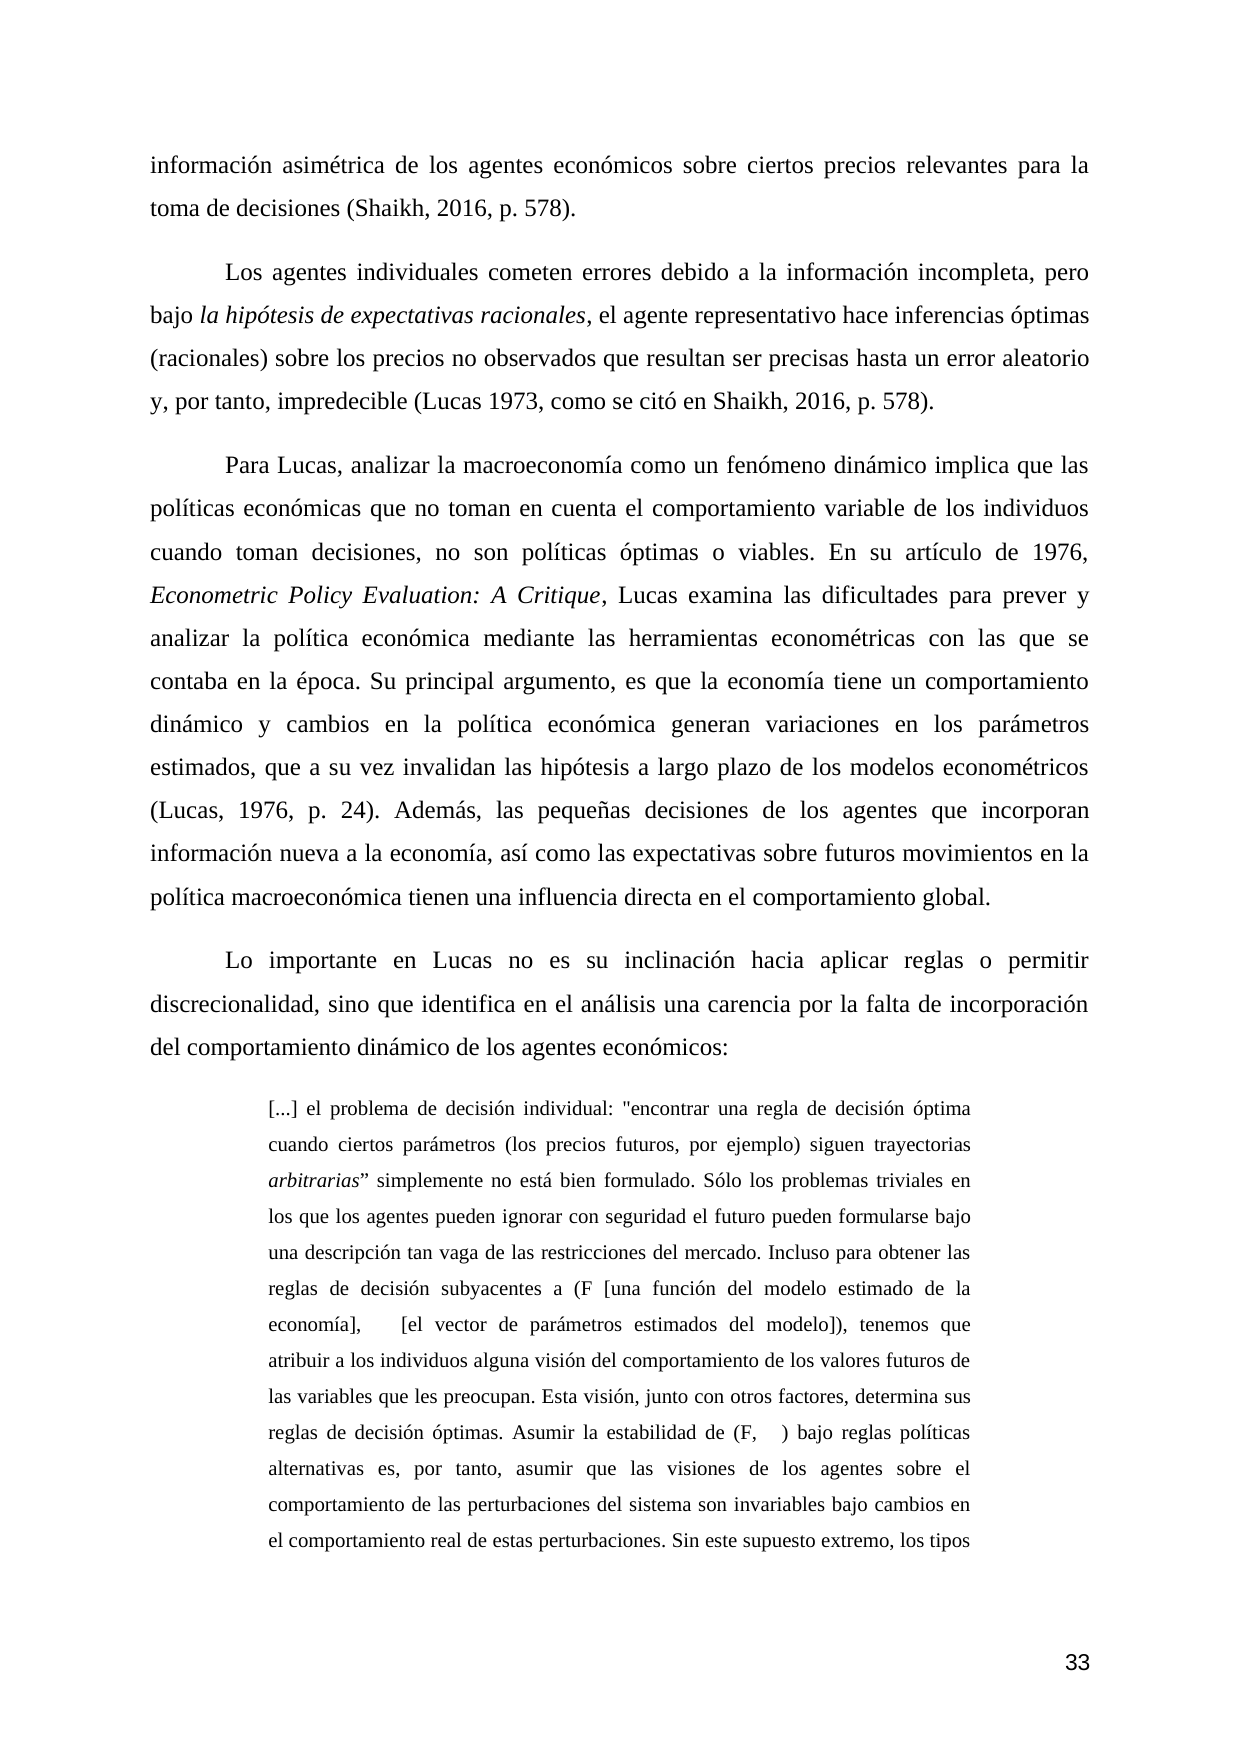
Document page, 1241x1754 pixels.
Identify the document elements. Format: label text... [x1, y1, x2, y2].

text Lo importante en Lucas no es su inclinación hacia aplicar reglas o permitir discrecionalidad, sino que identifica en el análisis una carencia por la falta de incorporación del comportamiento dinámico de los agentes económicos: [150, 946, 1090, 1061]
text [268, 1096, 972, 1552]
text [150, 150, 1090, 222]
text Los agentes individuales cometen errores debido a la información incompleta, pero bajo la hipótesis de expectativas racionales, el agente representativo hace inferencias óptimas (racionales) sobre los precios no observados que resultan ser precisas hasta un error aleatorio y, por tanto, impredecible (Lucas 1973, como se citó en Shaikh, 2016, p. 578). [150, 257, 1090, 415]
text Para Lucas, analizar la macroeconomía como un fenómeno dinámico implica que las políticas económicas que no toman en cuenta el comportamiento variable de los individuos cuando toman decisiones, no son políticas óptimas o viables. En su artículo de 1976, Econometric Policy Evaluation: A Critique, Lucas examina las dificultades para prever y analizar la política económica mediante las herramientas econométricas con las que se contaba en la época. Su principal argumento, es que la economía tiene un comportamiento dinámico y cambios en la política económica generan variaciones en los parámetros estimados, que a su vez invalidan las hipótesis a largo plazo de los modelos econométricos (Lucas, 1976, p. 24). Además, las pequeñas decisiones de los agentes que incorporan información nueva a la economía, así como las expectativas sobre futuros movimientos en la política macroeconómica tienen una influencia directa en el comportamiento global. [150, 450, 1090, 910]
